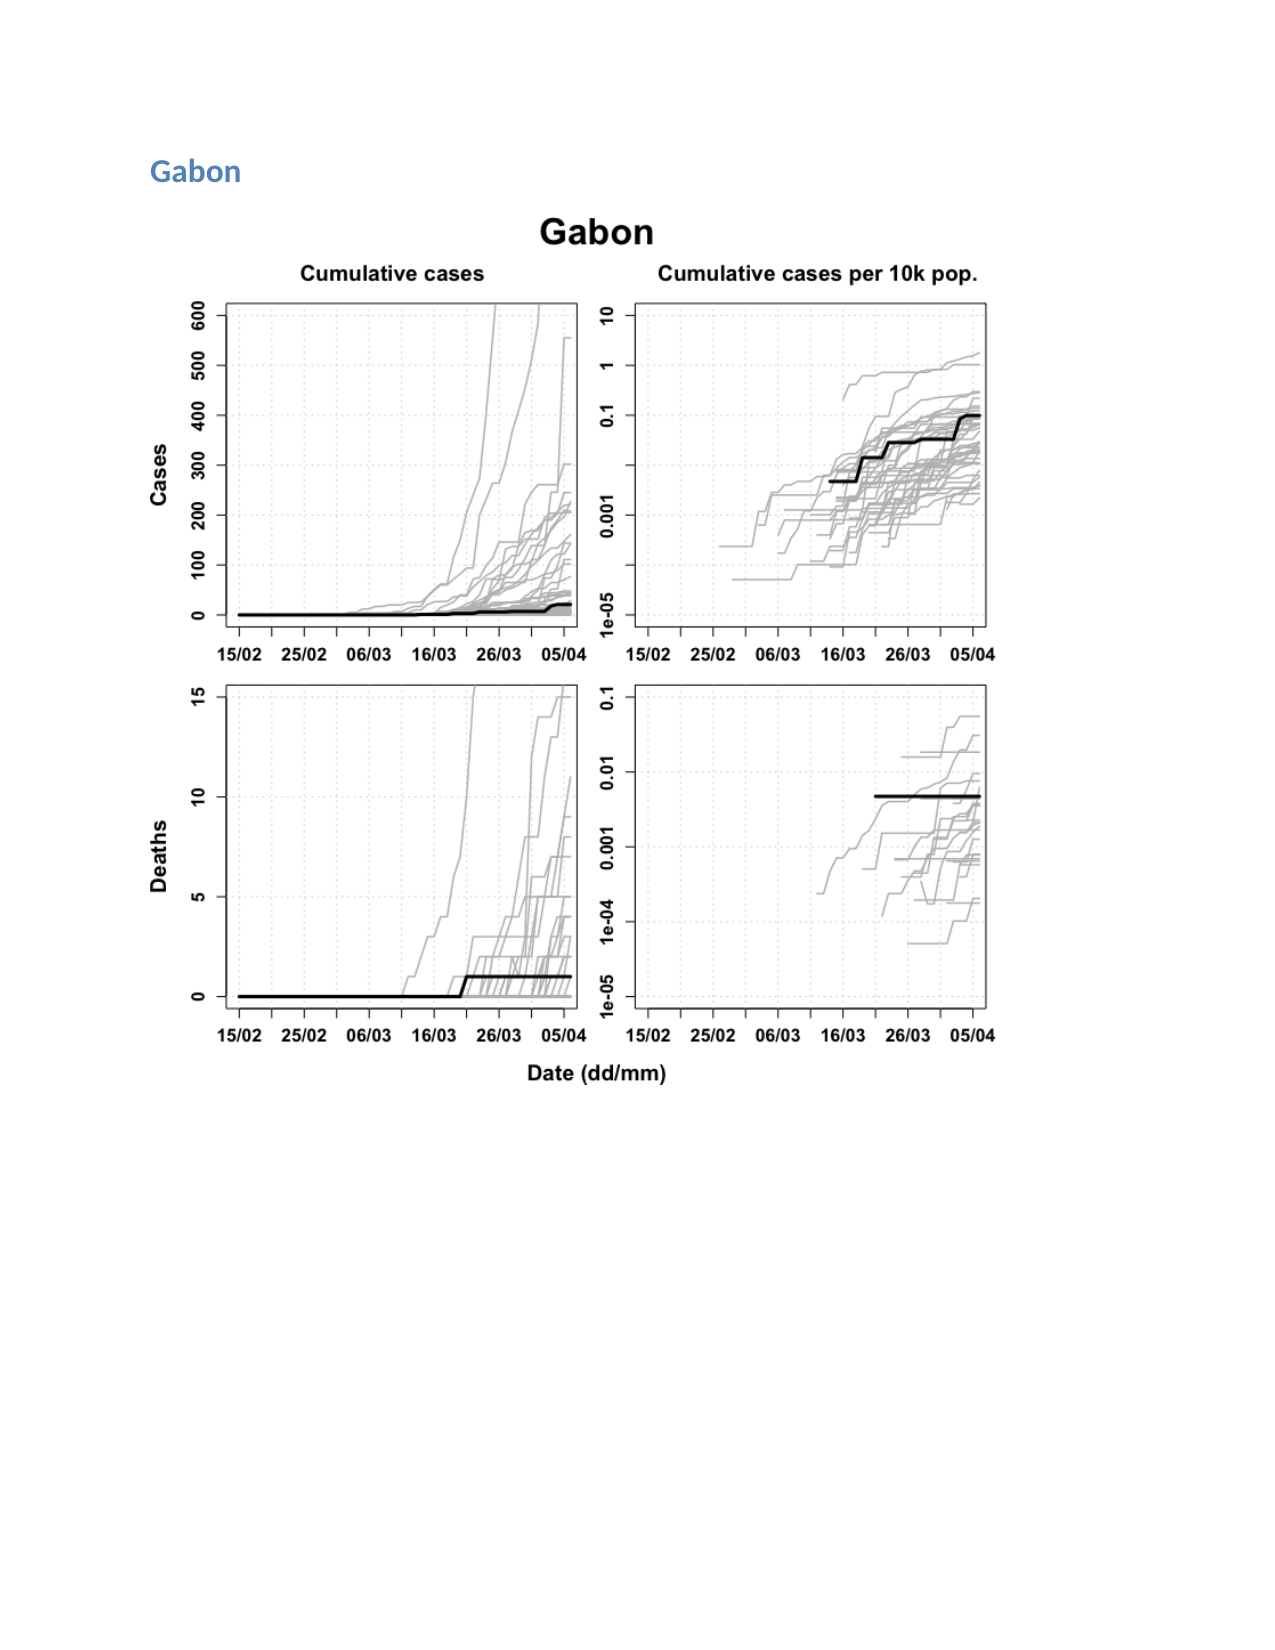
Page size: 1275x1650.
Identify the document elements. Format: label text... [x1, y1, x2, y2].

subtitle Gabon [150, 150, 1125, 191]
picture [150, 209, 1025, 1085]
